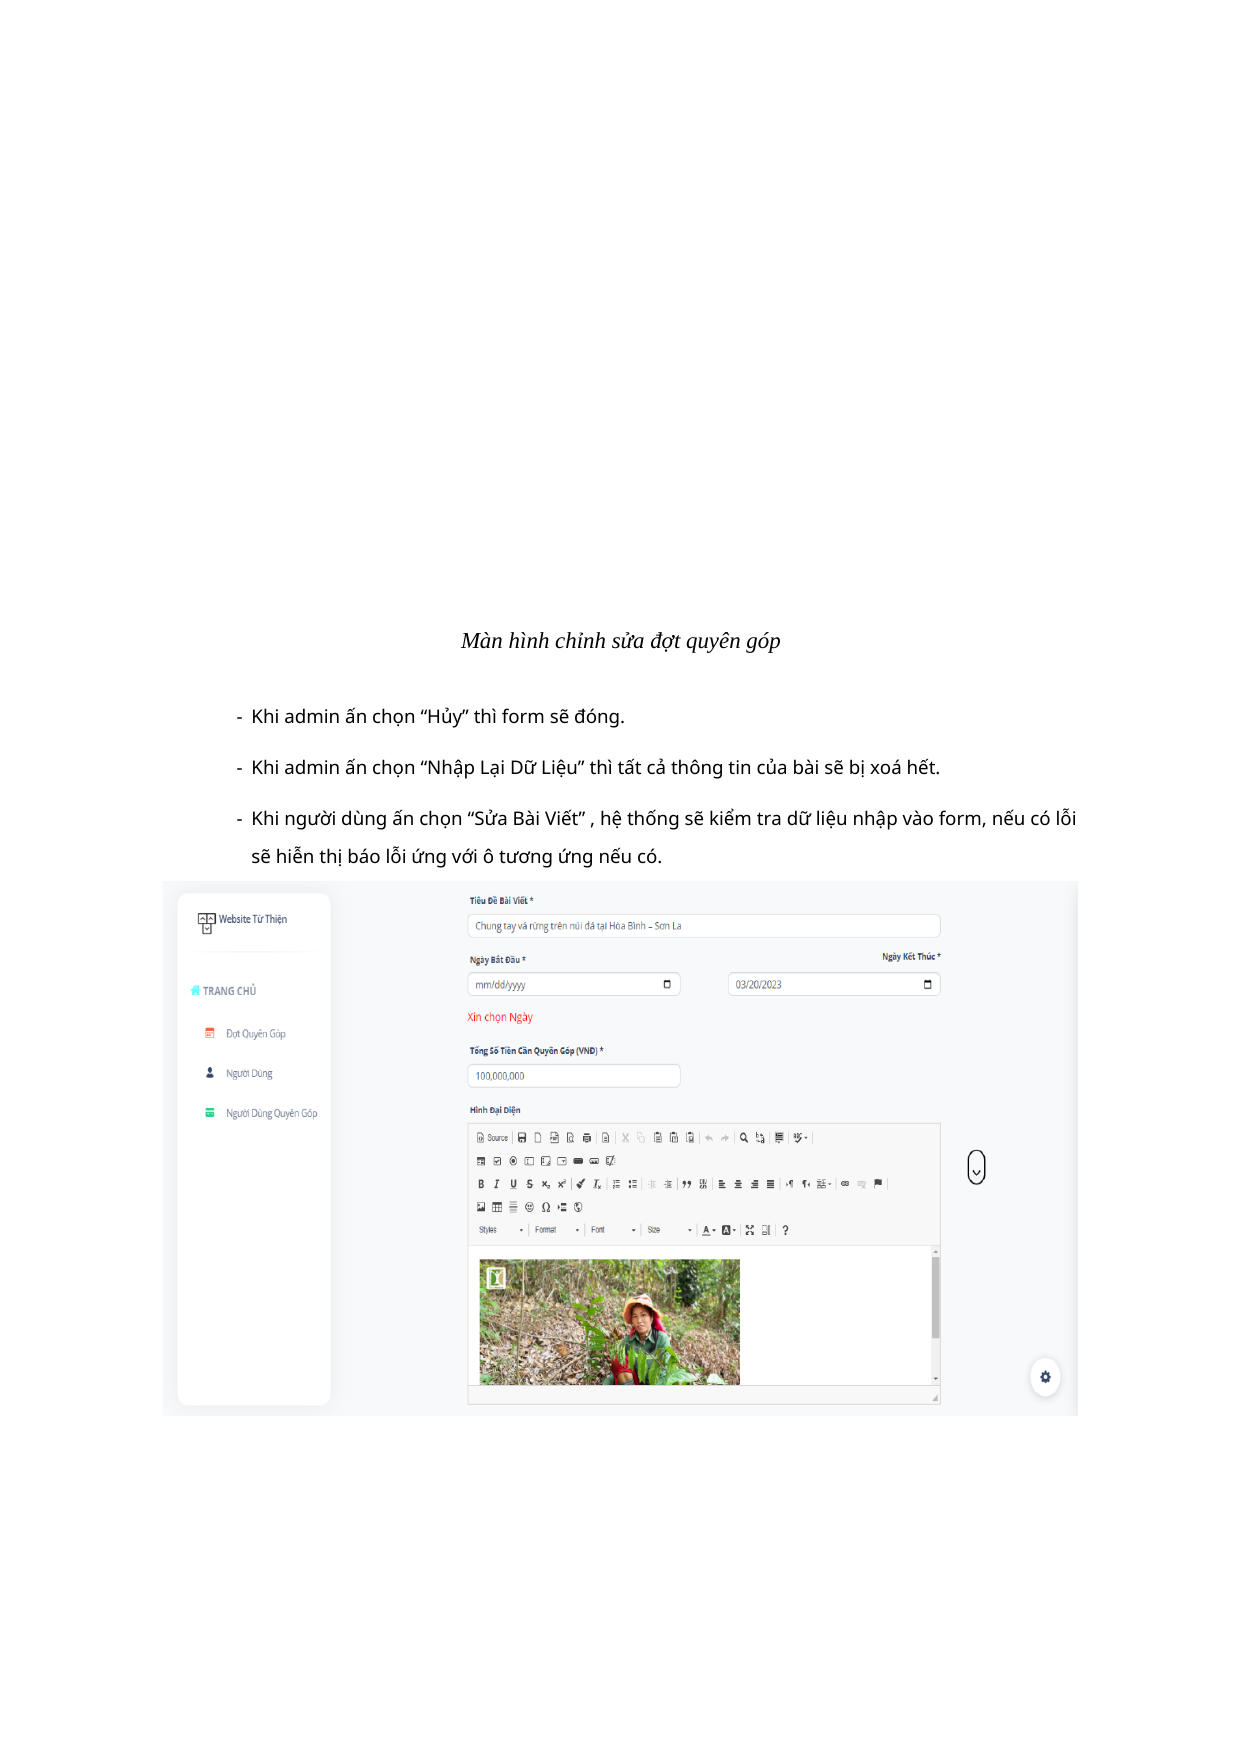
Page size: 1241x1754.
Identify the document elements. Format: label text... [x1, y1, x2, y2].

picture [162, 881, 1078, 1416]
text Màn hình chỉnh sửa đợt quyên góp [163, 627, 1078, 653]
list Khi admin ấn chọn “Hủy” thì form sẽ đóng. [236, 703, 1078, 729]
list Khi admin ấn chọn “Nhập Lại Dữ Liệu” thì tất cả thông tin của bài sẽ bị xoá hết. [236, 754, 1078, 780]
list Khi người dùng ấn chọn “Sửa Bài Viết” , hệ thống sẽ kiểm tra dữ liệu nhập vào form, nếu có lỗi sẽ hiễn thị báo lỗi ứng với ô tương ứng nếu có. [236, 805, 1078, 869]
